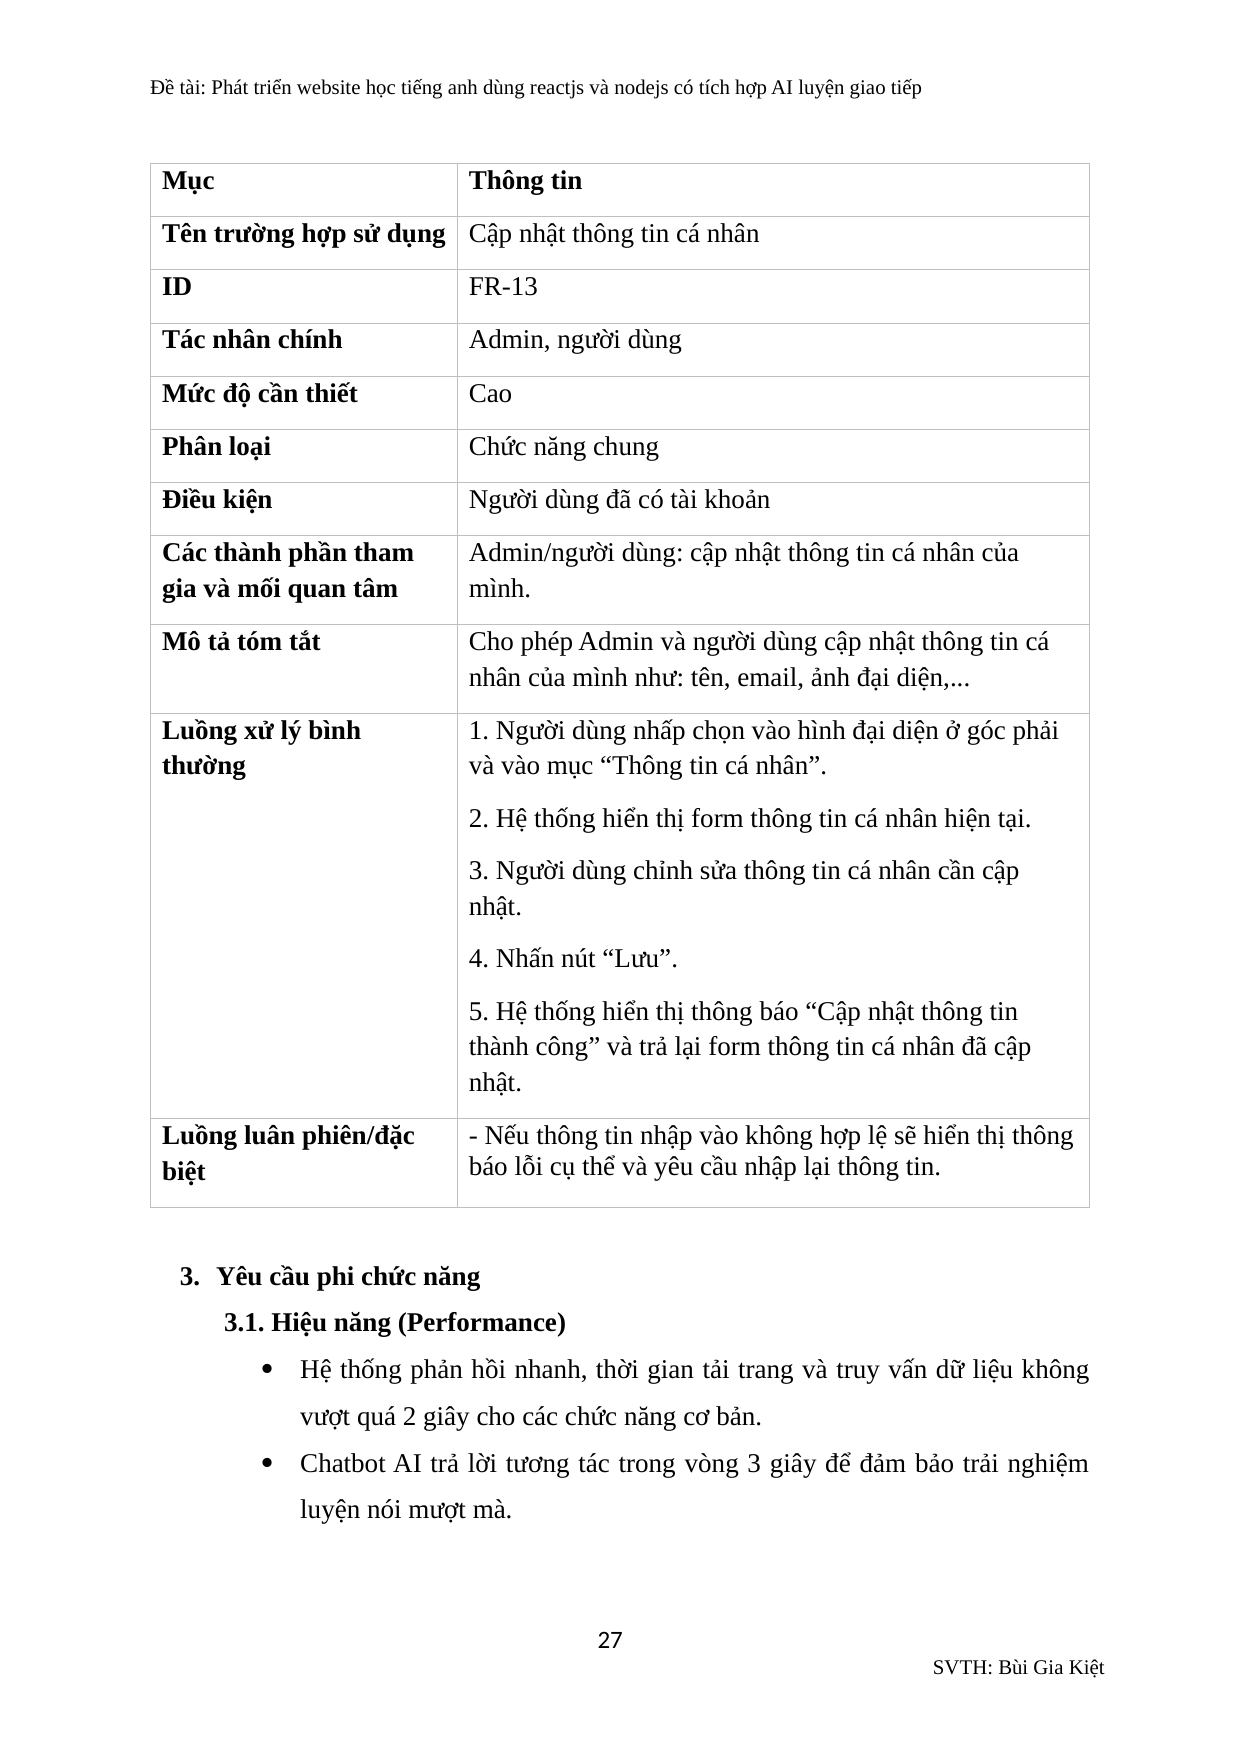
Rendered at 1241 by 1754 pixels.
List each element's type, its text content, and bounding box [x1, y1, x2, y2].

table_cell - Nếu thông tin nhập vào không hợp lệ sẽ hiển thị thông báo lỗi cụ thể và yêu cầu nhập lại thông tin. [458, 1119, 1089, 1207]
subtitle 3.1. Hiệu năng (Performance) [224, 1307, 1090, 1338]
table_header Thông tin [458, 164, 1089, 216]
table_cell Luồng luân phiên/đặc biệt [151, 1119, 457, 1207]
table_cell Chức năng chung [458, 430, 1089, 482]
table_cell Mức độ cần thiết [151, 377, 457, 429]
table_cell Phân loại [151, 430, 457, 482]
table_cell Các thành phần tham gia và mối quan tâm [151, 536, 457, 624]
table_cell Điều kiện [151, 483, 457, 535]
table_cell Cho phép Admin và người dùng cập nhật thông tin cá nhân của mình như: tên, email, ảnh đại diện,... [458, 625, 1089, 713]
table_cell Cao [458, 377, 1089, 429]
table_cell FR-13 [458, 270, 1089, 322]
list Hệ thống phản hồi nhanh, thời gian tải trang và truy vấn dữ liệu không vượt quá 2 giây cho các chức năng cơ bản. [262, 1353, 1090, 1431]
table_cell Tác nhân chính [151, 324, 457, 376]
table_cell Luồng xử lý bình thường [151, 714, 457, 1118]
table_header Mục [151, 164, 457, 216]
table_cell Mô tả tóm tắt [151, 625, 457, 713]
table_cell Tên trường hợp sử dụng [151, 217, 457, 269]
table_cell ID [151, 270, 457, 322]
table_cell Cập nhật thông tin cá nhân [458, 217, 1089, 269]
table_cell Người dùng đã có tài khoản [458, 483, 1089, 535]
table_cell Admin/người dùng: cập nhật thông tin cá nhân của mình. [458, 536, 1089, 624]
list Chatbot AI trả lời tương tác trong vòng 3 giây để đảm bảo trải nghiệm luyện nói mượt mà. [262, 1447, 1090, 1524]
list Yêu cầu phi chức năng [179, 1260, 1090, 1291]
table_cell 1. Người dùng nhấp chọn vào hình đại diện ở góc phải và vào mục “Thông tin cá nhân”. 2. Hệ thống hiển thị form thông tin cá nhân hiện tại. 3. Người dùng chỉnh sửa thông tin cá nhân cần cập nhật. 4. Nhấn nút “Lưu”. 5. Hệ thống hiển thị thông báo “Cập nhật thông tin thành công” và trả lại form thông tin cá nhân đã cập nhật. [458, 714, 1089, 1118]
table_cell Admin, người dùng [458, 324, 1089, 376]
